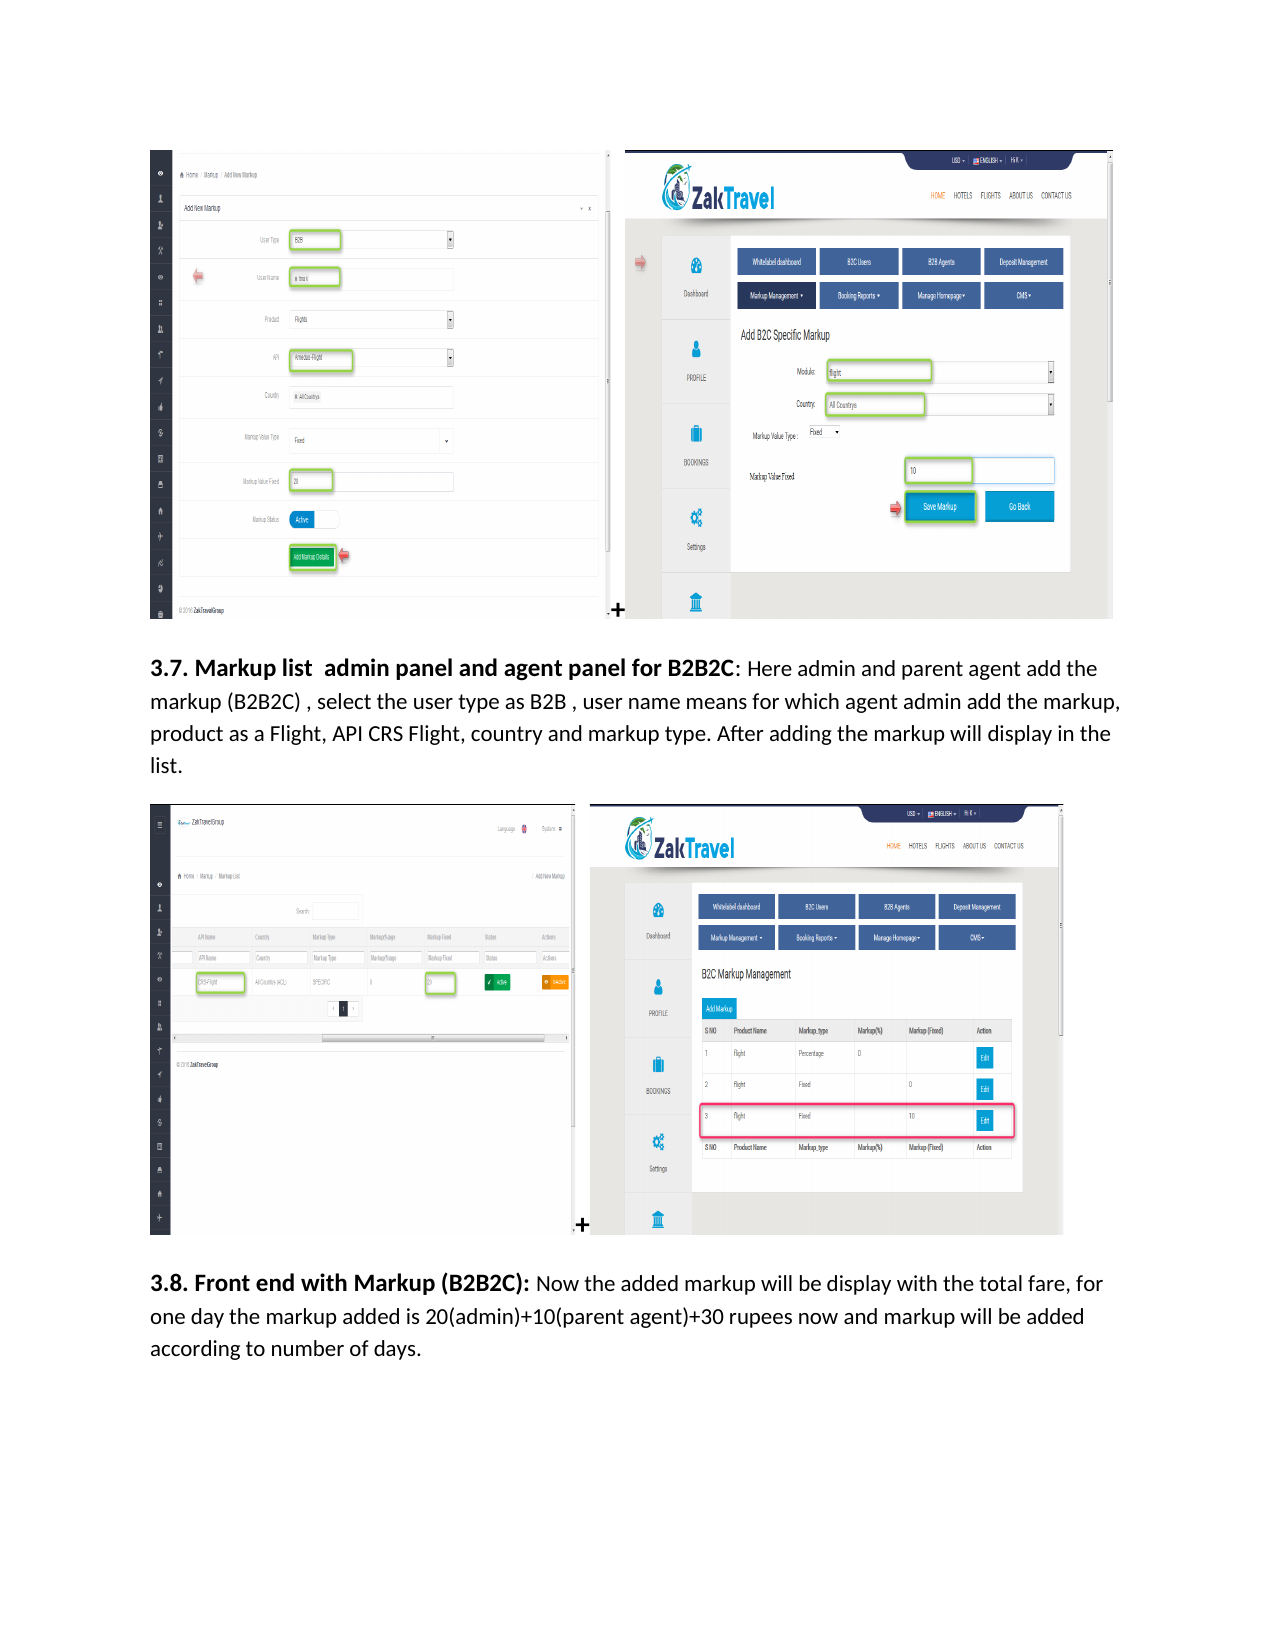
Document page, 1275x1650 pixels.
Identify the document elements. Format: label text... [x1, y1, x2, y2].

text 3.8. Front end with Markup (B2B2C): Now the added markup will be display with the total fare, for one day the markup added is 20(admin)+10(parent agent)+30 rupees now and markup will be added according to number of days. [150, 1268, 1125, 1362]
picture [150, 150, 611, 619]
picture [150, 804, 575, 1235]
text 3.7. Markup list admin panel and agent panel for B2B2C: Here admin and parent agent add the markup (B2B2C) , select the user type as B2B , user name means for which agent admin add the markup, product as a Flight, API CRS Flight, country and markup type. After adding the markup will display in the list. [150, 652, 1125, 779]
picture [625, 150, 1113, 619]
picture [589, 804, 1064, 1235]
